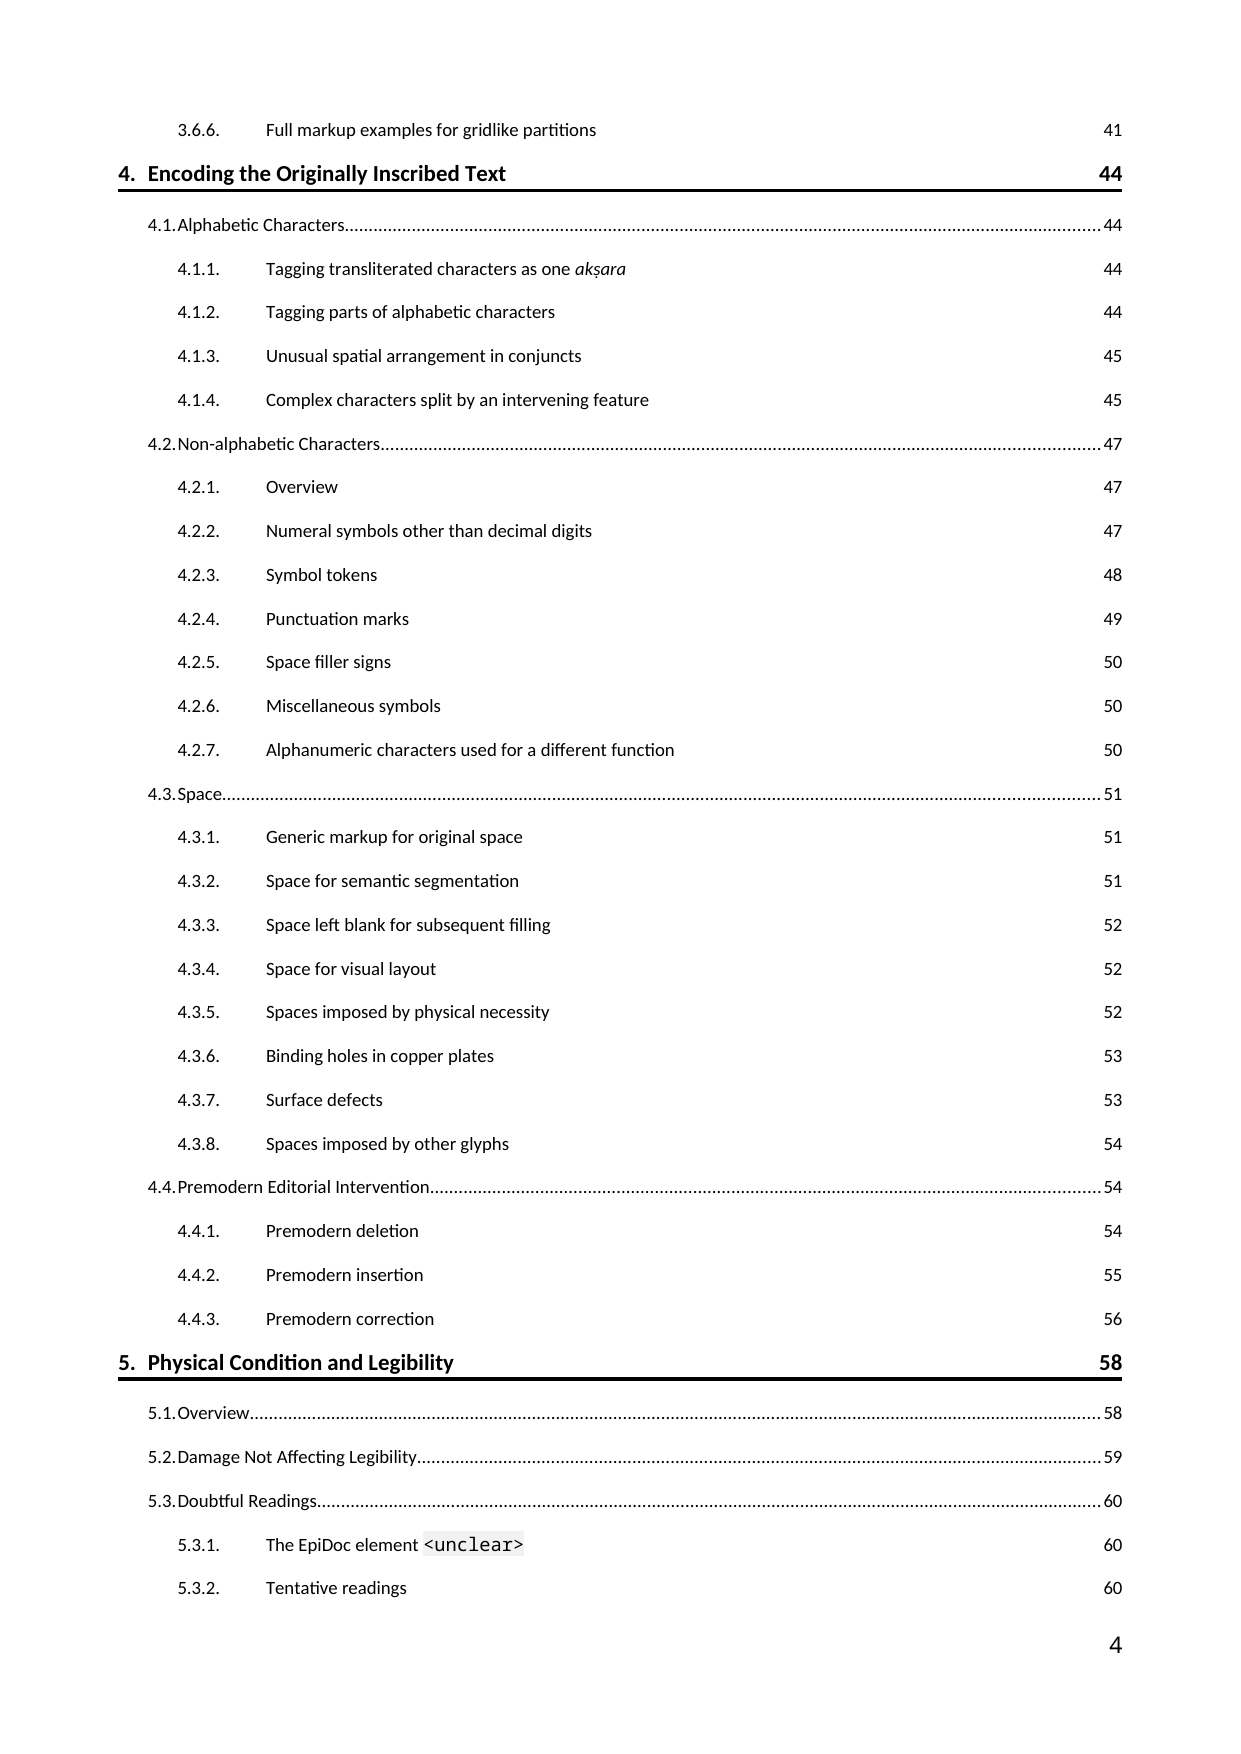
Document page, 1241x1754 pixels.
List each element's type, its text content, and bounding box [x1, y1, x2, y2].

text 4.2.1. Overview 47 [177, 475, 1122, 498]
text 4.3.3. Space left blank for subsequent filling 52 [177, 913, 1122, 936]
text 4.2.6. Miscellaneous symbols 50 [177, 694, 1122, 717]
text 4.2.7. Alphanumeric characters used for a different function 50 [177, 738, 1122, 761]
text 4.1.1. Tagging transliterated characters as one akṣara 44 [177, 257, 1122, 279]
text 4.4. Premodern Editorial Intervention 54 [148, 1175, 1122, 1198]
text 4.3.6. Binding holes in copper plates 53 [177, 1044, 1122, 1067]
text 4.1.4. Complex characters split by an intervening feature 45 [177, 388, 1122, 411]
text 3.6.6. Full markup examples for gridlike partitions 41 [177, 118, 1122, 141]
text 4.3. Space 51 [148, 782, 1122, 804]
text 5.3. Doubtful Readings 60 [148, 1489, 1122, 1512]
text 4.2.5. Space filler signs 50 [177, 650, 1122, 673]
text 5.2. Damage Not Affecting Legibility 59 [148, 1445, 1122, 1468]
text 4.3.4. Space for visual layout 52 [177, 957, 1122, 979]
text 4.2.3. Symbol tokens 48 [177, 563, 1122, 586]
text 4.1.3. Unusual spatial arrangement in conjuncts 45 [177, 344, 1122, 367]
text 4.3.5. Spaces imposed by physical necessity 52 [177, 1000, 1122, 1023]
text 4.3.2. Space for semantic segmentation 51 [177, 869, 1122, 892]
text 4.4.1. Premodern deletion 54 [177, 1219, 1122, 1242]
text 4. Encoding the Originally Inscribed Text 44 [118, 162, 1122, 189]
text 5. Physical Condition and Legibility 58 [118, 1350, 1122, 1377]
text 4.3.1. Generic markup for original space 51 [177, 825, 1122, 848]
text 5.1. Overview 58 [148, 1401, 1122, 1424]
text 4.2.2. Numeral symbols other than decimal digits 47 [177, 519, 1122, 542]
text 4.3.7. Surface defects 53 [177, 1088, 1122, 1111]
text 4.1. Alphabetic Characters 44 [148, 213, 1122, 236]
text 5.3.1. The EpiDoc element <unclear> 60 [524, 1533, 1122, 1556]
text 4.3.8. Spaces imposed by other glyphs 54 [177, 1132, 1122, 1154]
text 4.2. Non-alphabetic Characters 47 [148, 432, 1122, 454]
text 4.4.2. Premodern insertion 55 [177, 1263, 1122, 1286]
text 4.4.3. Premodern correction 56 [177, 1307, 1122, 1329]
text 4.2.4. Punctuation marks 49 [177, 607, 1122, 629]
text 4.1.2. Tagging parts of alphabetic characters 44 [177, 300, 1122, 323]
text 5.3.2. Tentative readings 60 [177, 1576, 1122, 1599]
text 5.3.1. The EpiDoc element <unclear> 60 [177, 1533, 423, 1556]
